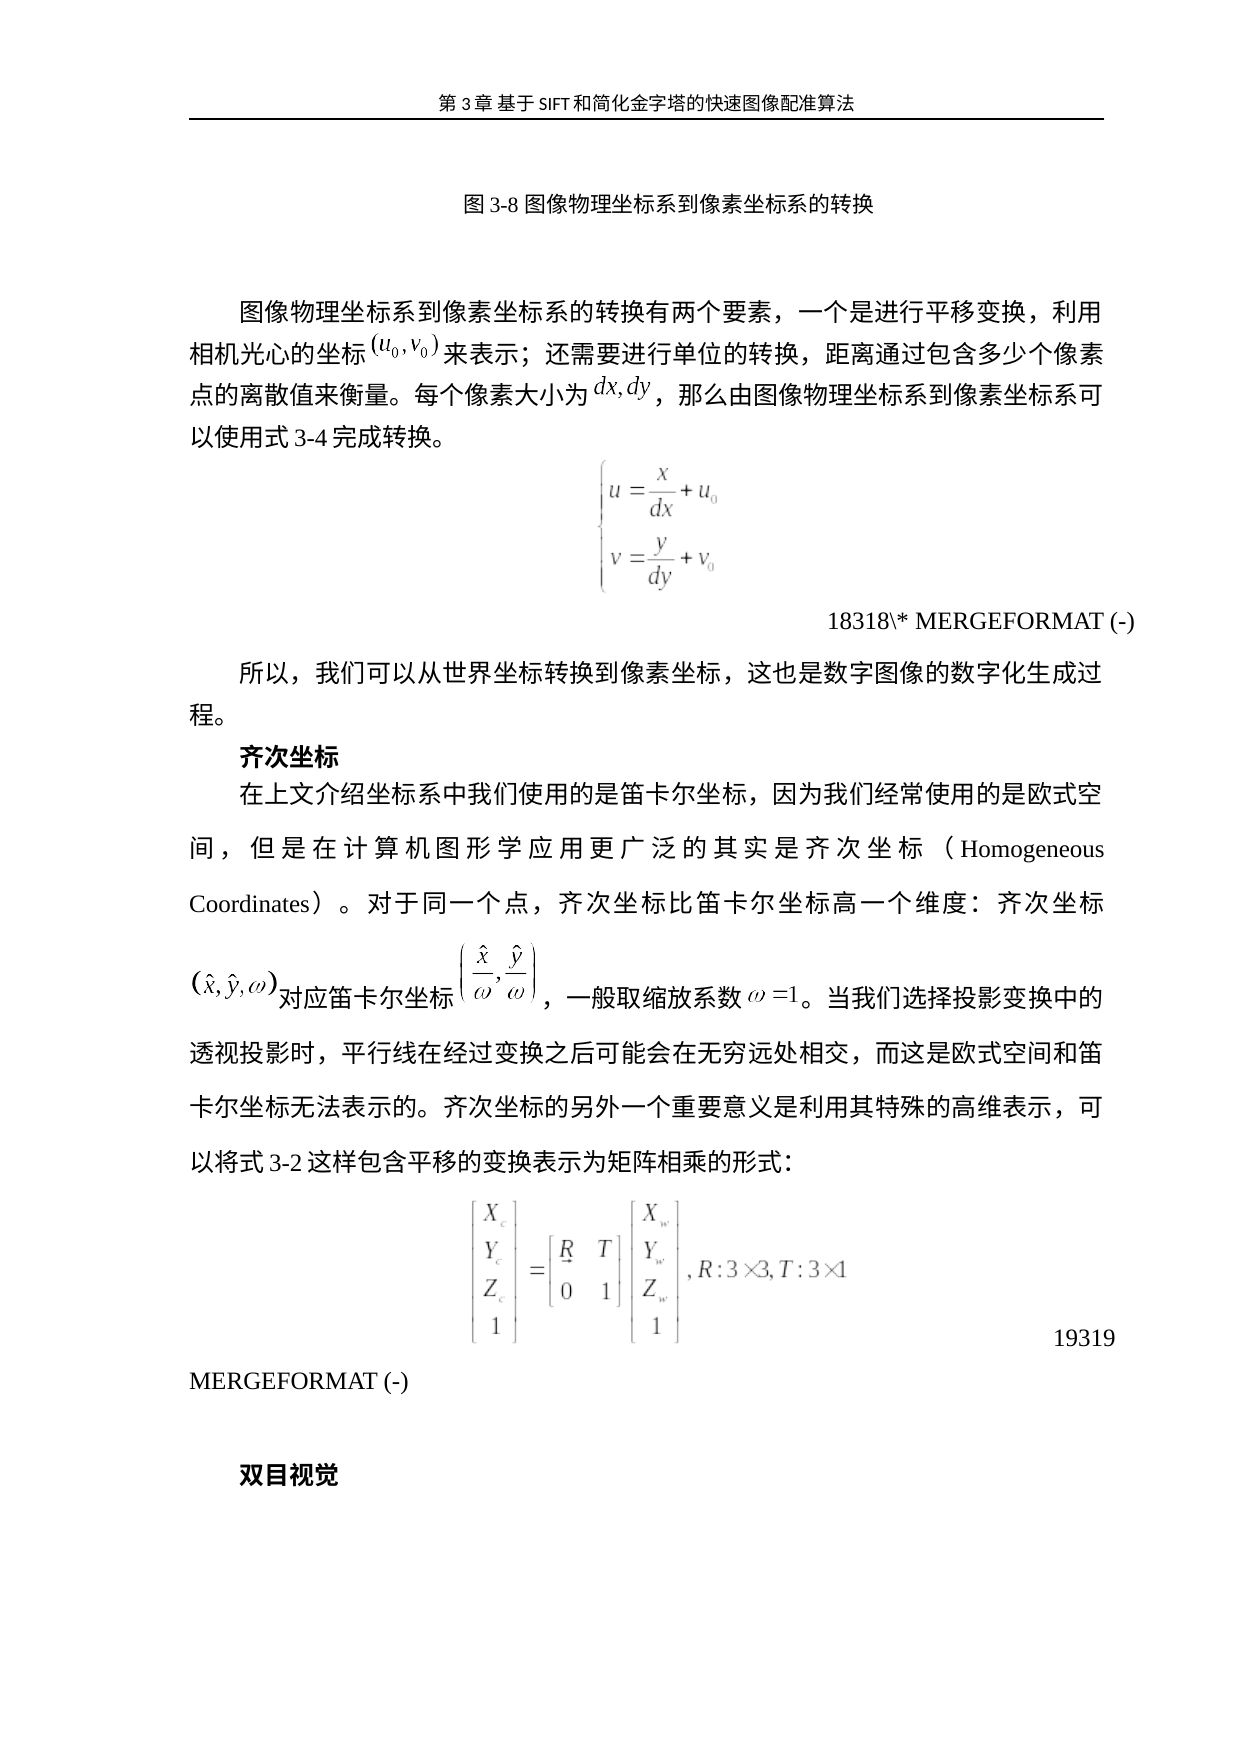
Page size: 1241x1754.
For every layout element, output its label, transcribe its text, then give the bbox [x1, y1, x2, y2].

text 齐次坐标 [189, 733, 1104, 774]
text 在上文介绍坐标系中我们使用的是笛卡尔坐标，因为我们经常使用的是欧式空间，但是在计算机图形学应用更广泛的其实是齐次坐标（Homogeneous Coordinates）。对于同一个点，齐次坐标比笛卡尔坐标高一个维度：齐次坐标对应笛卡尔坐标，一般取缩放系数。当我们选择投影变换中的透视投影时，平行线在经过变换之后可能会在无穷远处相交，而这是欧式空间和笛卡尔坐标无法表示的。齐次坐标的另外一个重要意义是利用其特殊的高维表示，可以将式3-2这样包含平移的变换表示为矩阵相乘的形式： [189, 774, 1104, 1178]
text 所以，我们可以从世界坐标转换到像素坐标，这也是数字图像的数字化生成过程。 [189, 649, 1104, 733]
text 双目视觉 [189, 1451, 1104, 1493]
text 图像物理坐标系到像素坐标系的转换有两个要素，一个是进行平移变换，利用相机光心的坐标来表示；还需要进行单位的转换，距离通过包含多少个像素点的离散值来衡量。每个像素大小为，那么由图像物理坐标系到像素坐标系可以使用式3-4完成转换。 [189, 288, 1104, 455]
subtitle 图3-8 图像物理坐标系到像素坐标系的转换 [189, 192, 1104, 217]
